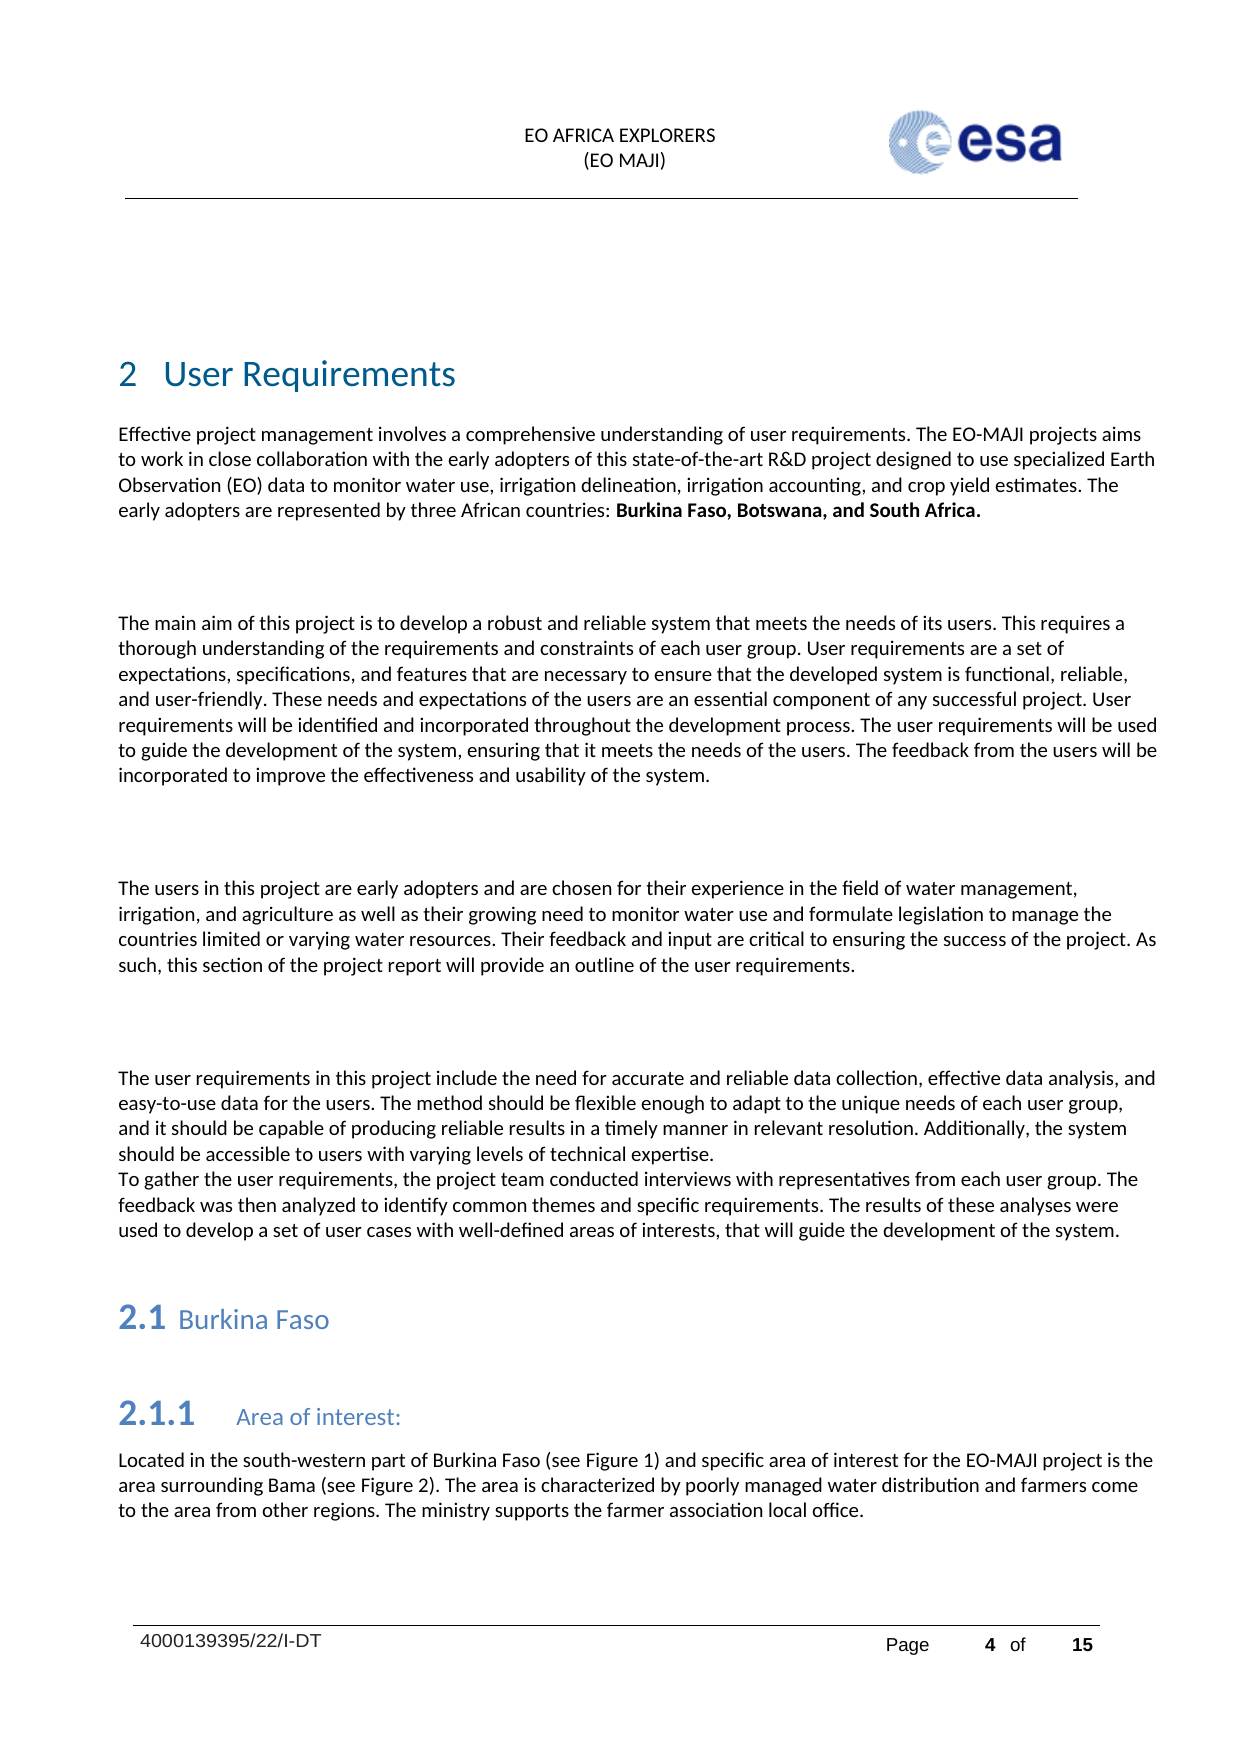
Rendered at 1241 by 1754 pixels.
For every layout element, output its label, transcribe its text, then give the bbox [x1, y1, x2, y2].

subtitle Burkina Faso [118, 1293, 1161, 1338]
text Effective project management involves a comprehensive understanding of user requirements. The EO-MAJI projects aims to work in close collaboration with the early adopters of this state-of-the-art R&D project designed to use specialized Earth Observation (EO) data to monitor water use, irrigation delineation, irrigation accounting, and crop yield estimates. The early adopters are represented by three African countries: Burkina Faso, Botswana, and South Africa. [118, 421, 1161, 523]
text Located in the south-western part of Burkina Faso (see Figure 1) and specific area of interest for the EO-MAJI project is the area surrounding Bama (see Figure 2). The area is characterized by poorly managed water distribution and farmers come to the area from other regions. The ministry supports the farmer association local office. [118, 1447, 1161, 1523]
subtitle User Requirements [118, 350, 1161, 396]
text The user requirements in this project include the need for accurate and reliable data collection, effective data analysis, and easy-to-use data for the users. The method should be flexible enough to adapt to the unique needs of each user group, and it should be capable of producing reliable results in a timely manner in relevant resolution. Additionally, the system should be accessible to users with varying levels of technical expertise. To gather the user requirements, the project team conducted interviews with representatives from each user group. The feedback was then analyzed to identify common themes and specific requirements. The results of these analyses were used to develop a set of user cases with well-defined areas of interests, that will guide the development of the system. [118, 1065, 1161, 1243]
text The main aim of this project is to develop a robust and reliable system that meets the needs of its users. This requires a thorough understanding of the requirements and constraints of each user group. User requirements are a set of expectations, specifications, and features that are necessary to ensure that the developed system is functional, reliable, and user-friendly. These needs and expectations of the users are an essential component of any successful project. User requirements will be identified and incorporated throughout the development process. The user requirements will be used to guide the development of the system, ensuring that it meets the needs of the users. The feedback from the users will be incorporated to improve the effectiveness and usability of the system. [118, 610, 1161, 788]
subtitle Area of interest: [118, 1388, 1161, 1434]
text The users in this project are early adopters and are chosen for their experience in the field of water management, irrigation, and agriculture as well as their growing need to monitor water use and formulate legislation to manage the countries limited or varying water resources. Their feedback and input are critical to ensuring the success of the project. As such, this section of the project report will provide an outline of the user requirements. [118, 876, 1161, 977]
picture [889, 106, 1062, 180]
